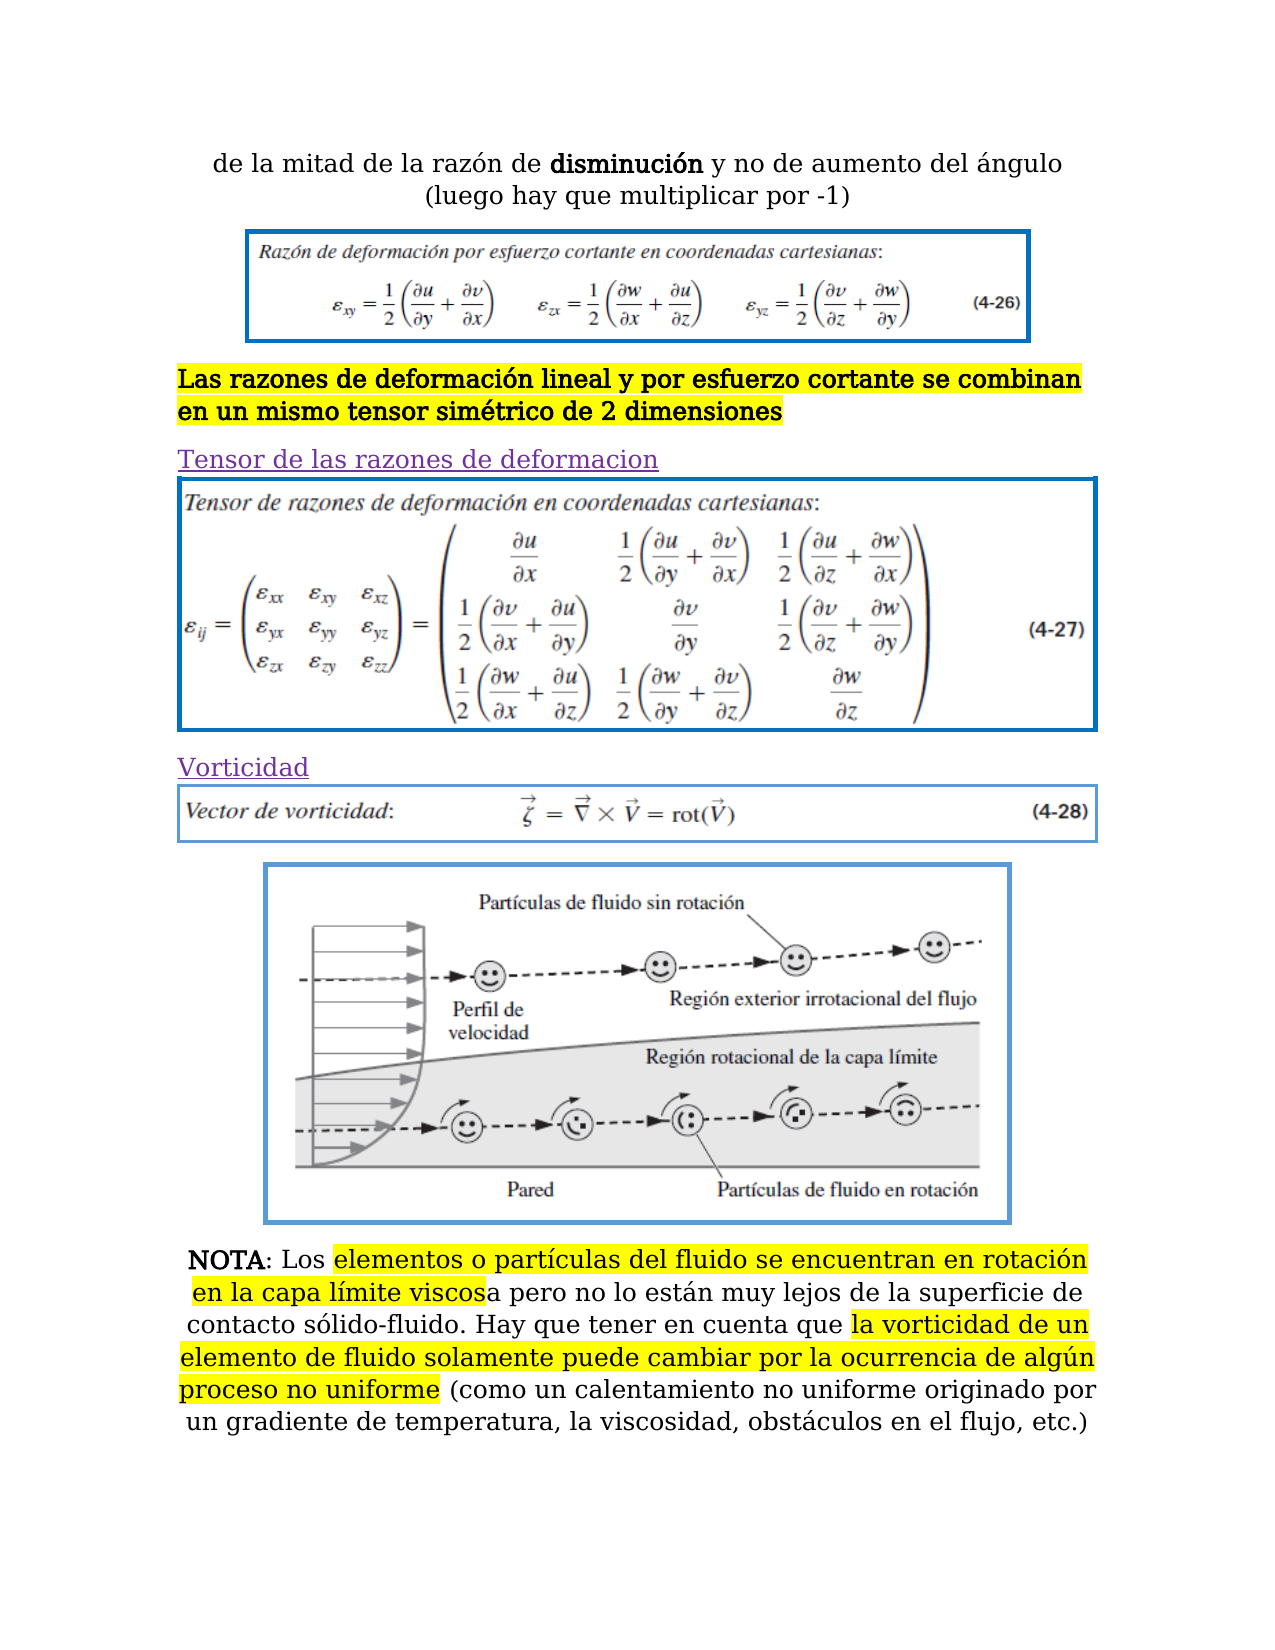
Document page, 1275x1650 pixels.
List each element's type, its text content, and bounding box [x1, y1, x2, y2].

picture [180, 787, 1095, 840]
subtitle Vorticidad [177, 751, 1098, 781]
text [177, 148, 1098, 210]
text NOTA: Los elementos o partículas del fluido se encuentran en rotación en la capa límite viscosa pero no lo están muy lejos de la superficie de contacto sólido-fluido. Hay que tener en cuenta que la vorticidad de un elemento de fluido solamente puede cambiar por la ocurrencia de algún proceso no uniforme (como un calentamiento no uniforme originado por un gradiente de temperatura, la viscosidad, obstáculos en el flujo, etc.) [177, 1244, 1098, 1436]
subtitle Tensor de las razones de deformacion [177, 444, 1098, 474]
picture [249, 234, 1026, 339]
text Las razones de deformación lineal y por esfuerzo cortante se combinan en un mismo tensor simétrico de 2 dimensiones [177, 363, 1098, 425]
picture [182, 481, 1093, 728]
picture [268, 867, 1007, 1220]
